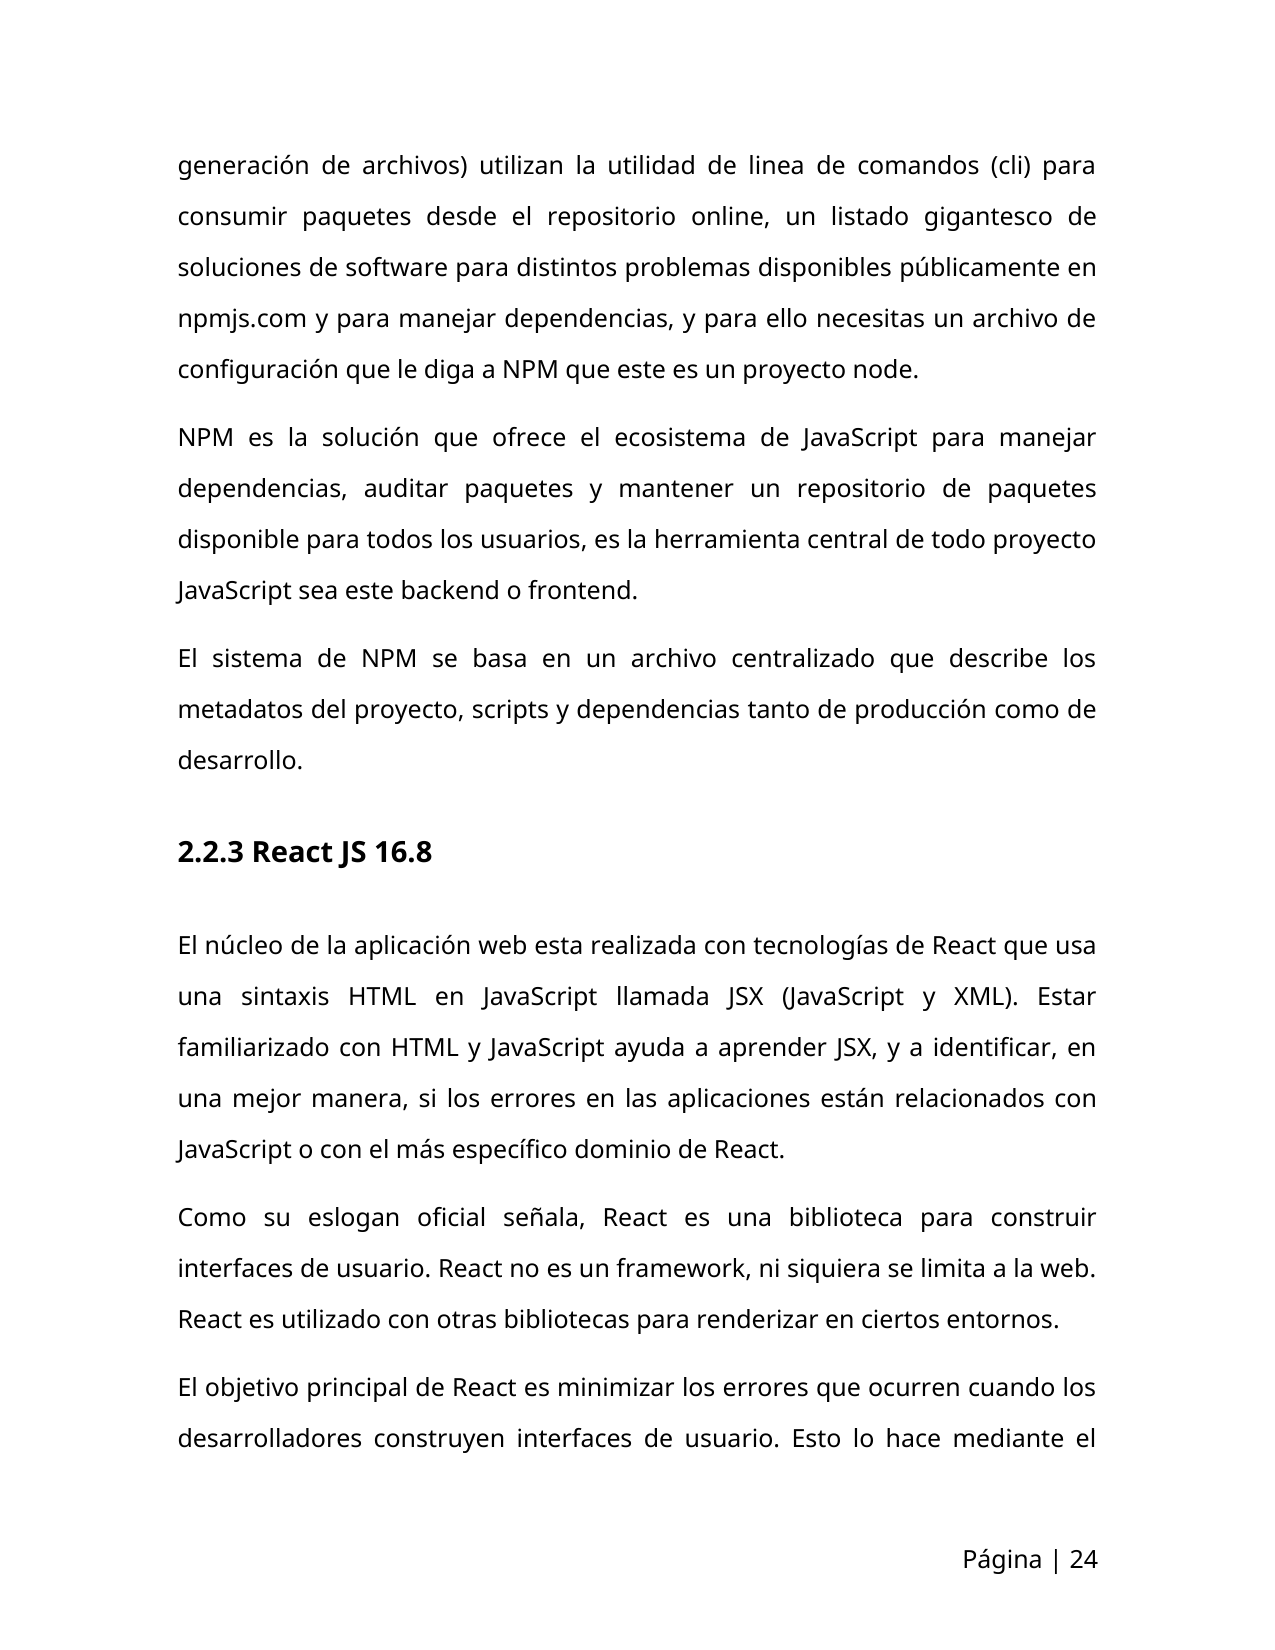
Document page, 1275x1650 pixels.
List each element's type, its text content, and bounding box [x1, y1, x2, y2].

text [177, 1370, 1098, 1455]
text Como su eslogan oficial señala, React es una biblioteca para construir interfaces de usuario. React no es un framework, ni siquiera se limita a la web. React es utilizado con otras bibliotecas para renderizar en ciertos entornos. [177, 1200, 1098, 1336]
text El núcleo de la aplicación web esta realizada con tecnologías de React que usa una sintaxis HTML en JavaScript llamada JSX (JavaScript y XML). Estar familiarizado con HTML y JavaScript ayuda a aprender JSX, y a identificar, en una mejor manera, si los errores en las aplicaciones están relacionados con JavaScript o con el más específico dominio de React. [177, 928, 1098, 1166]
text NPM es la solución que ofrece el ecosistema de JavaScript para manejar dependencias, auditar paquetes y mantener un repositorio de paquetes disponible para todos los usuarios, es la herramienta central de todo proyecto JavaScript sea este backend o frontend. [177, 419, 1098, 607]
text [177, 148, 1098, 386]
subtitle 2.2.3 React JS 16.8 [177, 831, 1098, 871]
text El sistema de NPM se basa en un archivo centralizado que describe los metadatos del proyecto, scripts y dependencias tanto de producción como de desarrollo. [177, 640, 1098, 777]
